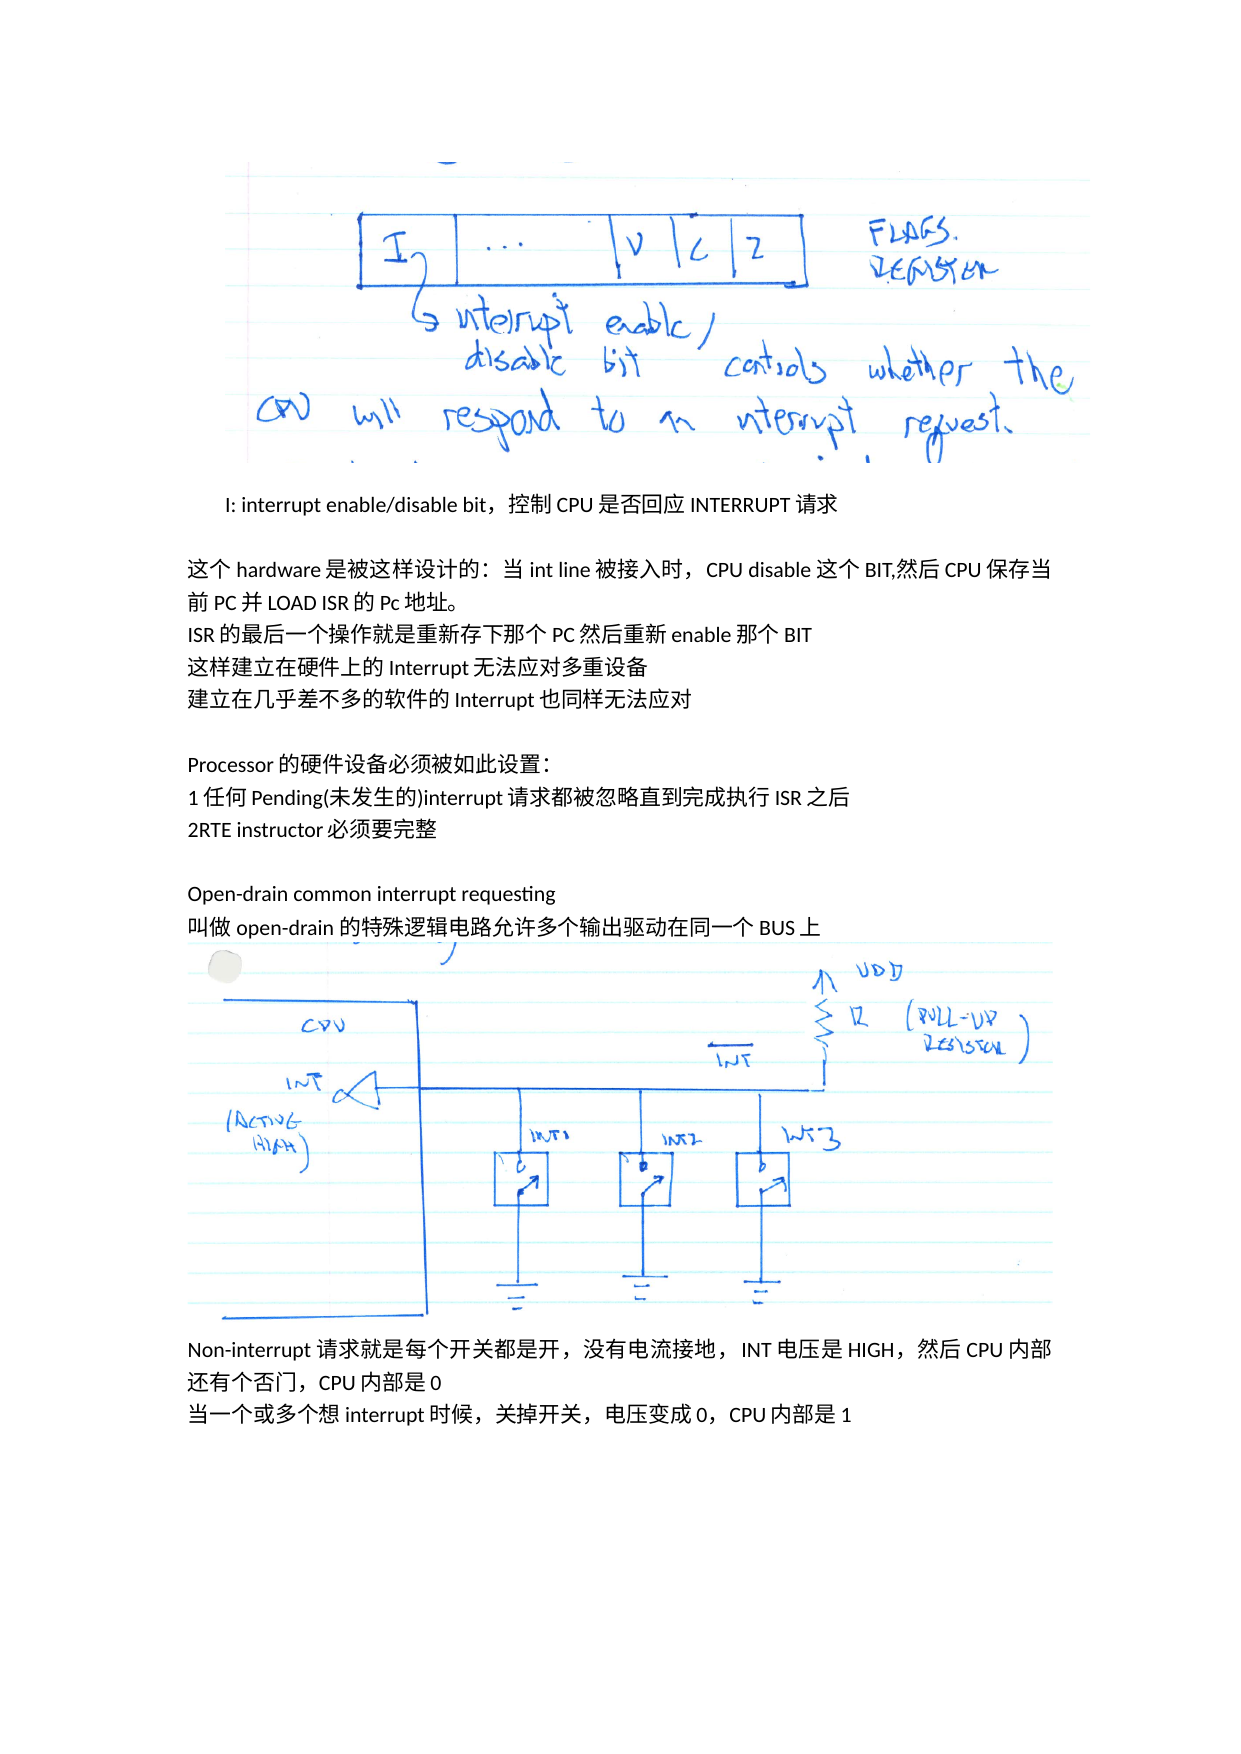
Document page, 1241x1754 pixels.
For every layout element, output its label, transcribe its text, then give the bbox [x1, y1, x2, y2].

text 这样建立在硬件上的Interrupt无法应对多重设备 [187, 649, 1053, 682]
text Open-drain common interrupt requesting [187, 877, 1053, 909]
text 叫做 open-drain 的特殊逻辑电路允许多个输出驱动在同一个BUS上 [187, 909, 1053, 942]
text 建立在几乎差不多的软件的Interrupt也同样无法应对 [187, 682, 1053, 714]
list I: interrupt enable/disable bit，控制CPU是否回应INTERRUPT请求 [225, 487, 1053, 519]
text 2RTE instructor必须要完整 [187, 812, 1053, 844]
picture [187, 942, 1053, 1326]
text 这个hardware是被这样设计的：当int line被接入时，CPU disable这个BIT,然后CPU保存当前PC并LOAD ISR的Pc地址。 [187, 552, 1053, 617]
text Non-interrupt请求就是每个开关都是开，没有电流接地，INT电压是HIGH，然后CPU内部还有个否门，CPU内部是0 [187, 1332, 1053, 1397]
picture [225, 162, 1091, 463]
text 当一个或多个想interrupt时候，关掉开关，电压变成0，CPU内部是1 [187, 1397, 1053, 1429]
text ISR的最后一个操作就是重新存下那个PC然后重新enable那个BIT [187, 617, 1053, 649]
text 1任何Pending(未发生的)interrupt请求都被忽略直到完成执行ISR之后 [187, 779, 1053, 812]
text Processor的硬件设备必须被如此设置： [187, 747, 1053, 779]
